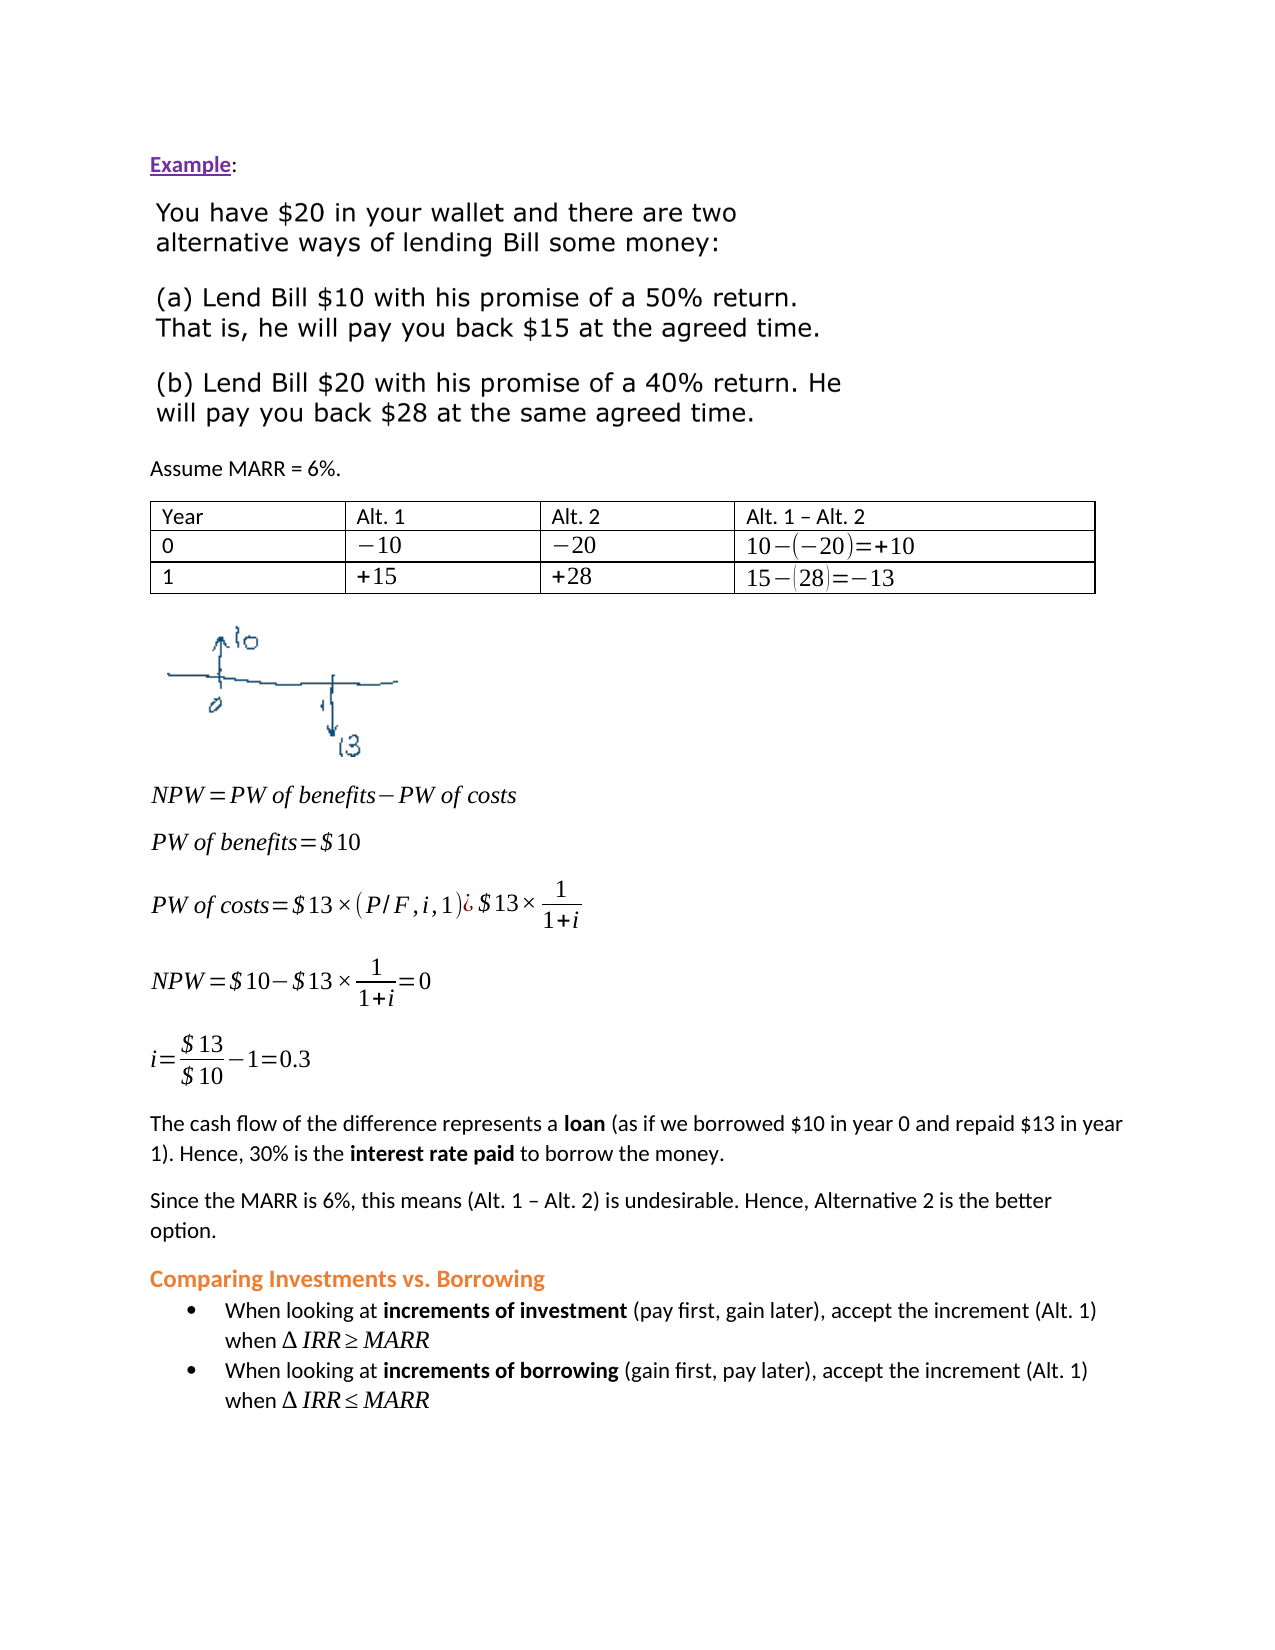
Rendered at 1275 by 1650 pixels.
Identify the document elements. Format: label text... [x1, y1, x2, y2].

text Example: [150, 150, 1125, 178]
text The cash flow of the difference represents a loan (as if we borrowed $10 in year 0 and repaid $13 in year 1). Hence, 30% is the interest rate paid to borrow the money. [150, 1109, 1125, 1167]
table_header Year [151, 502, 345, 530]
table_header Alt. 2 [541, 502, 734, 530]
table_cell 1 [151, 563, 345, 593]
text Since the MARR is 6%, this means (Alt. 1 – Alt. 2) is undesirable. Hence, Alternative 2 is the better option. [150, 1186, 1125, 1244]
picture [150, 196, 842, 436]
list When looking at increments of borrowing (gain first, pay later), accept the increment (Alt. 1) when [187, 1356, 1125, 1414]
table_cell [346, 531, 540, 561]
table_header Alt. 1 [346, 502, 540, 530]
picture [167, 626, 398, 757]
table_cell 0 [151, 531, 345, 561]
table_cell [735, 563, 1094, 593]
text Assume MARR = 6%. [150, 454, 1125, 482]
table_cell [735, 531, 1094, 561]
subtitle Comparing Investments vs. Borrowing [150, 1263, 1125, 1293]
table_cell [541, 531, 734, 561]
list When looking at increments of investment (pay first, gain later), accept the increment (Alt. 1) when [187, 1296, 1125, 1354]
table_header Alt. 1 – Alt. 2 [735, 502, 1094, 530]
table_cell [346, 563, 540, 593]
table_cell [541, 563, 734, 593]
